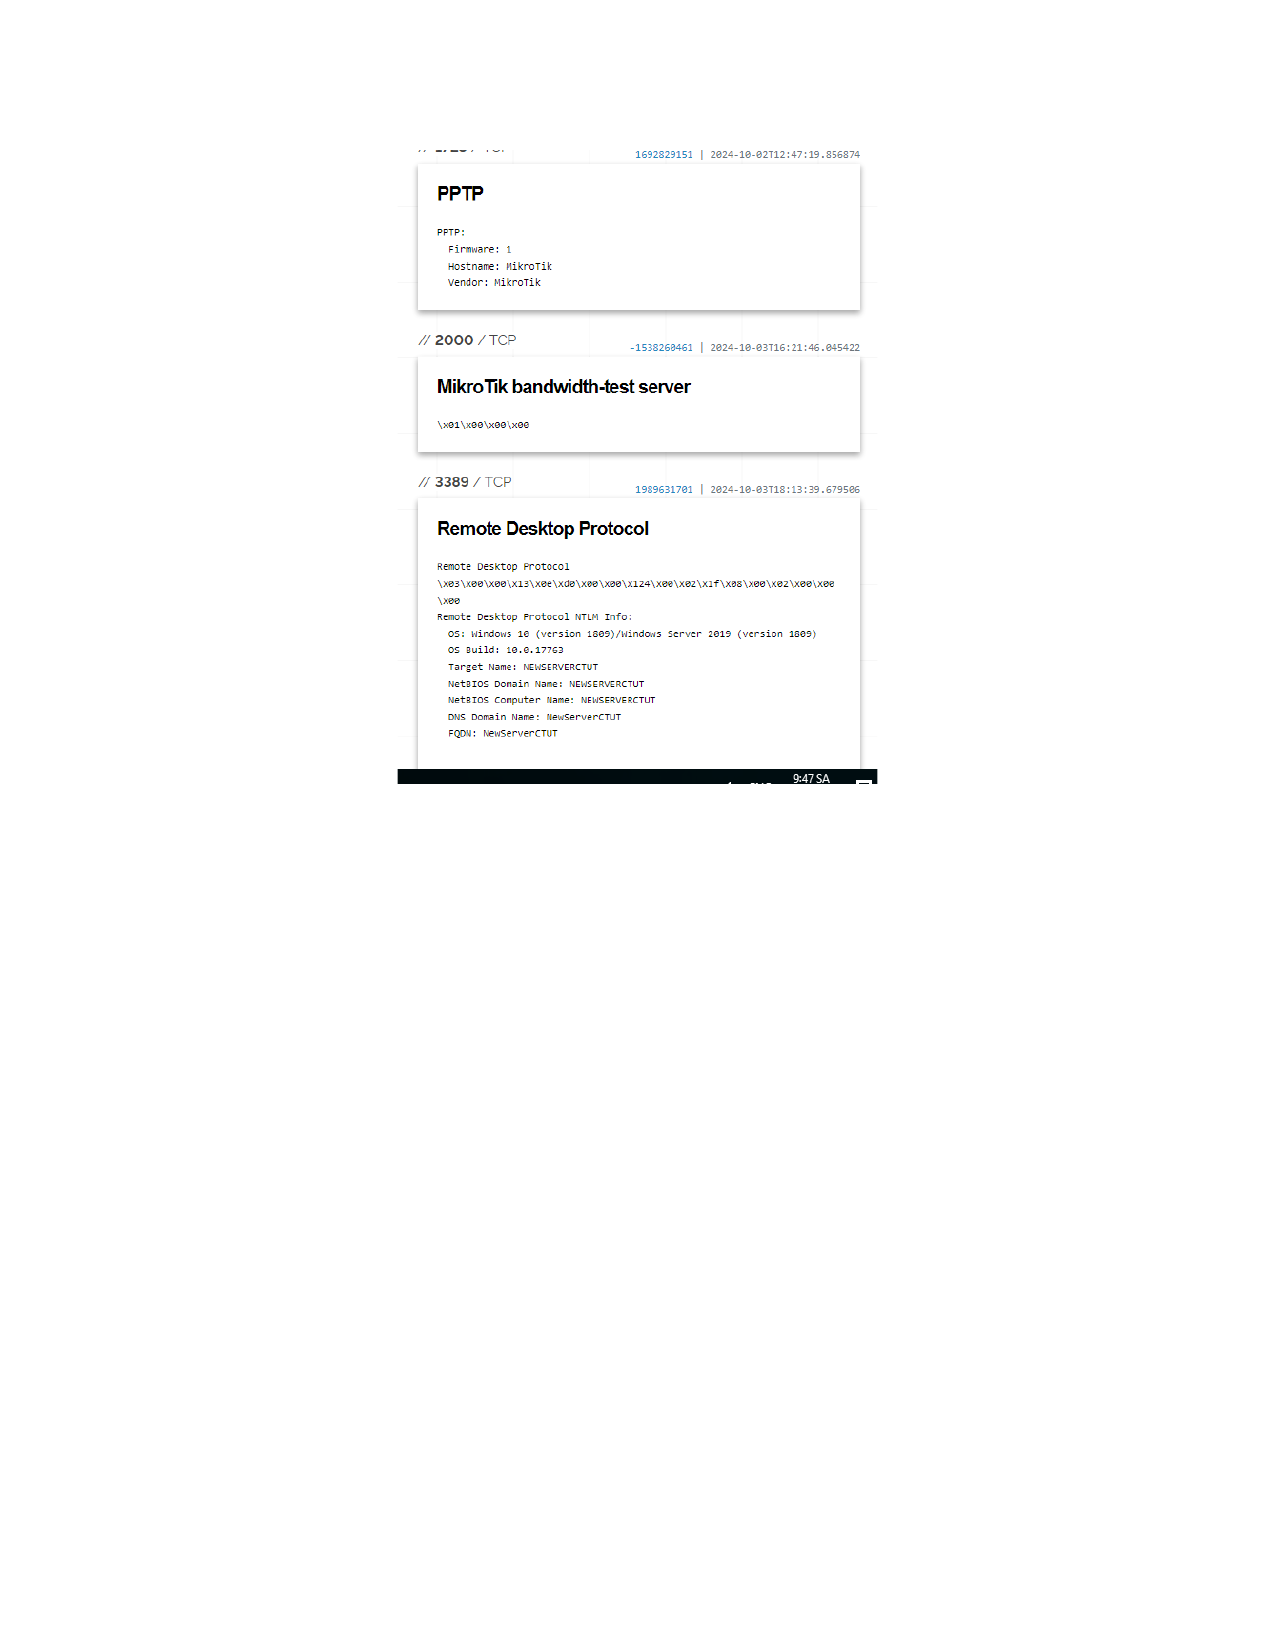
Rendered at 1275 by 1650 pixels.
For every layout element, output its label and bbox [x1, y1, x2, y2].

picture [397, 150, 878, 784]
